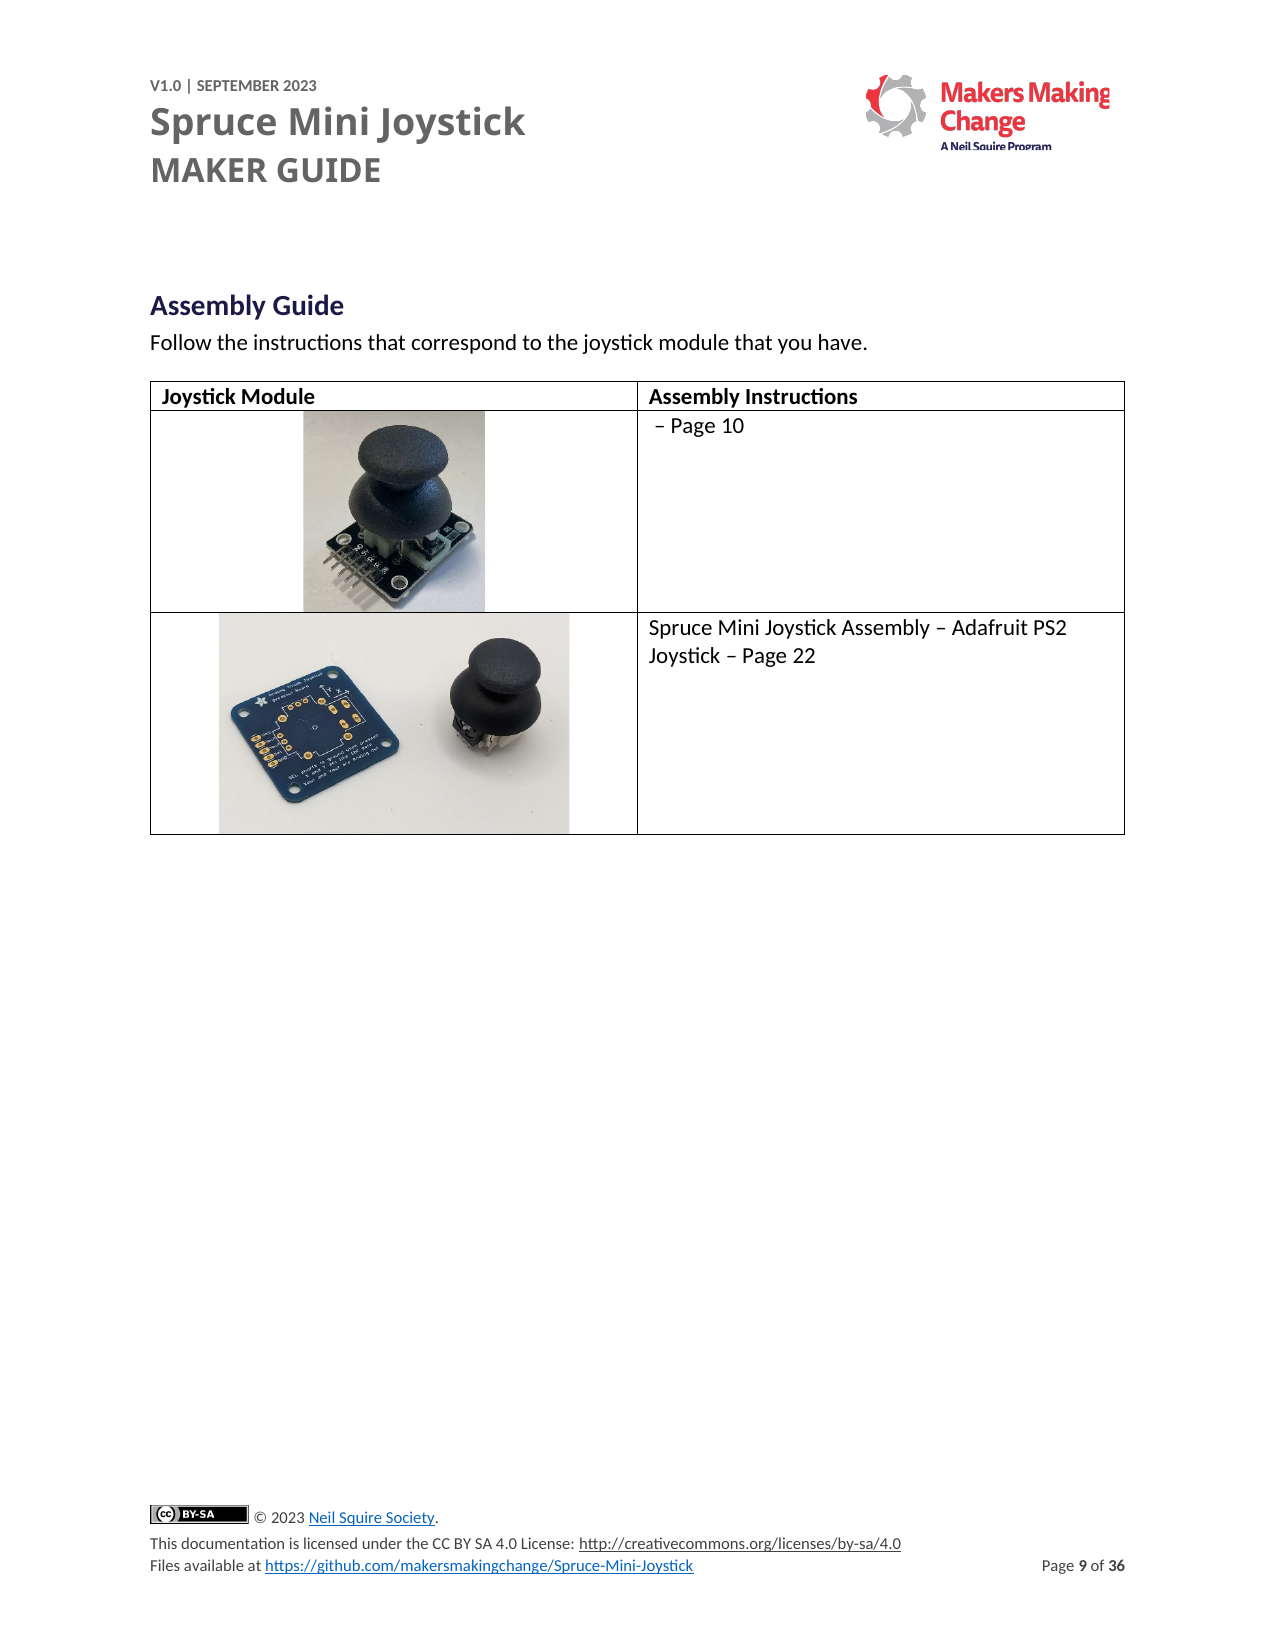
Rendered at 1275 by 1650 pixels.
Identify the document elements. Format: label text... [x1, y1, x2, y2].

picture [218, 613, 570, 834]
table_cell [151, 613, 218, 834]
table_cell [485, 411, 637, 612]
table_cell [570, 613, 637, 834]
table_cell Spruce Mini Joystick Assembly – Adafruit PS2 Joystick – Page 21 [638, 613, 1124, 834]
picture [303, 411, 485, 612]
table_header Joystick Module [151, 382, 637, 410]
table_header Assembly Instructions [638, 382, 1124, 410]
text Follow the instructions that correspond to the joystick module that you have. [150, 328, 1125, 356]
table_cell Spruce Mini Joystick Assembly – Generic PS2 Joystick – Page 10 [638, 411, 1124, 612]
picture [150, 1505, 249, 1524]
table_cell [151, 411, 303, 612]
subtitle Assembly Guide [150, 287, 1125, 323]
picture [865, 75, 1110, 151]
